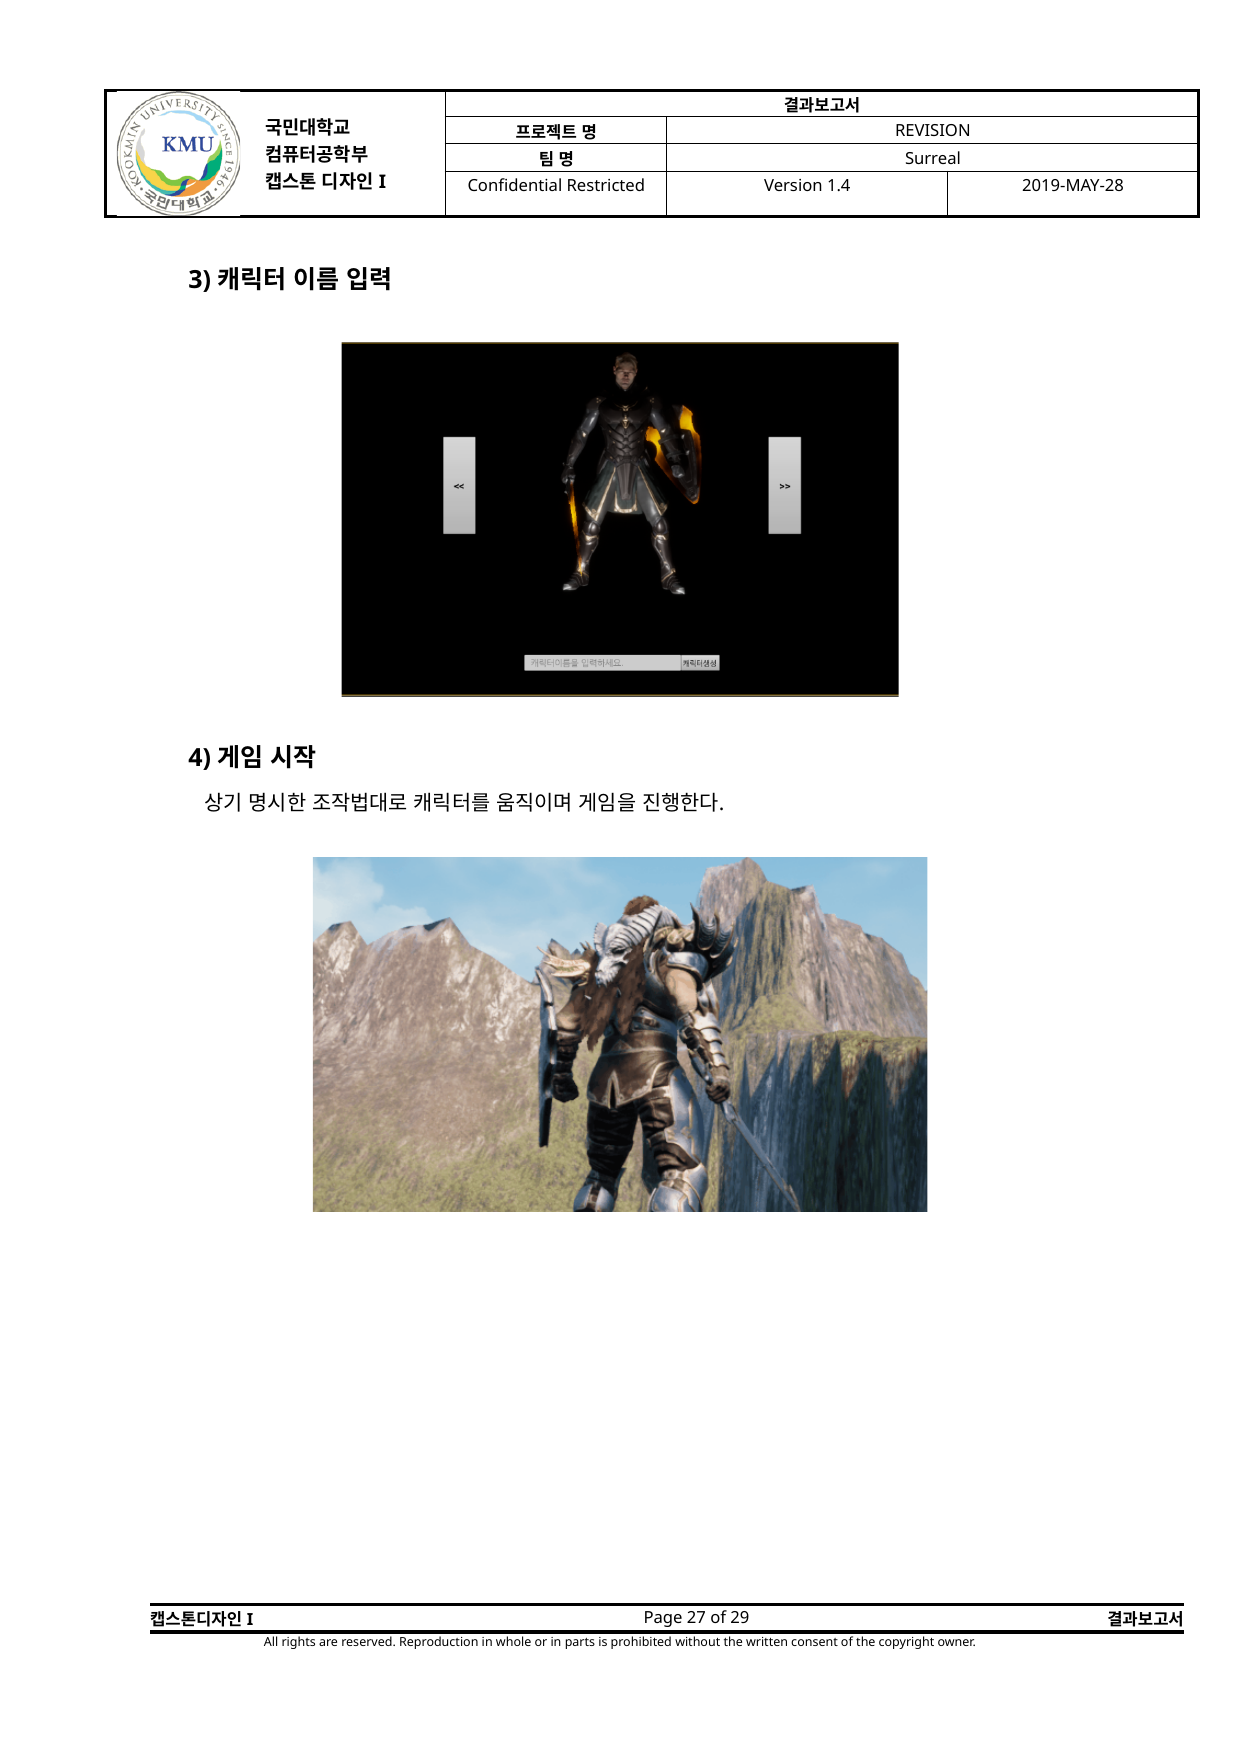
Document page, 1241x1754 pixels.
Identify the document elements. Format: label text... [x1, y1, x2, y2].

picture [116, 91, 241, 216]
text 상기 명시한 조작법대로 캐릭터를 움직이며 게임을 진행한다. [188, 786, 1090, 816]
picture [341, 342, 899, 697]
text 4) 게임 시작 [188, 737, 1090, 774]
picture [312, 857, 928, 1212]
text 3) 캐릭터 이름 입력 [188, 259, 1090, 296]
